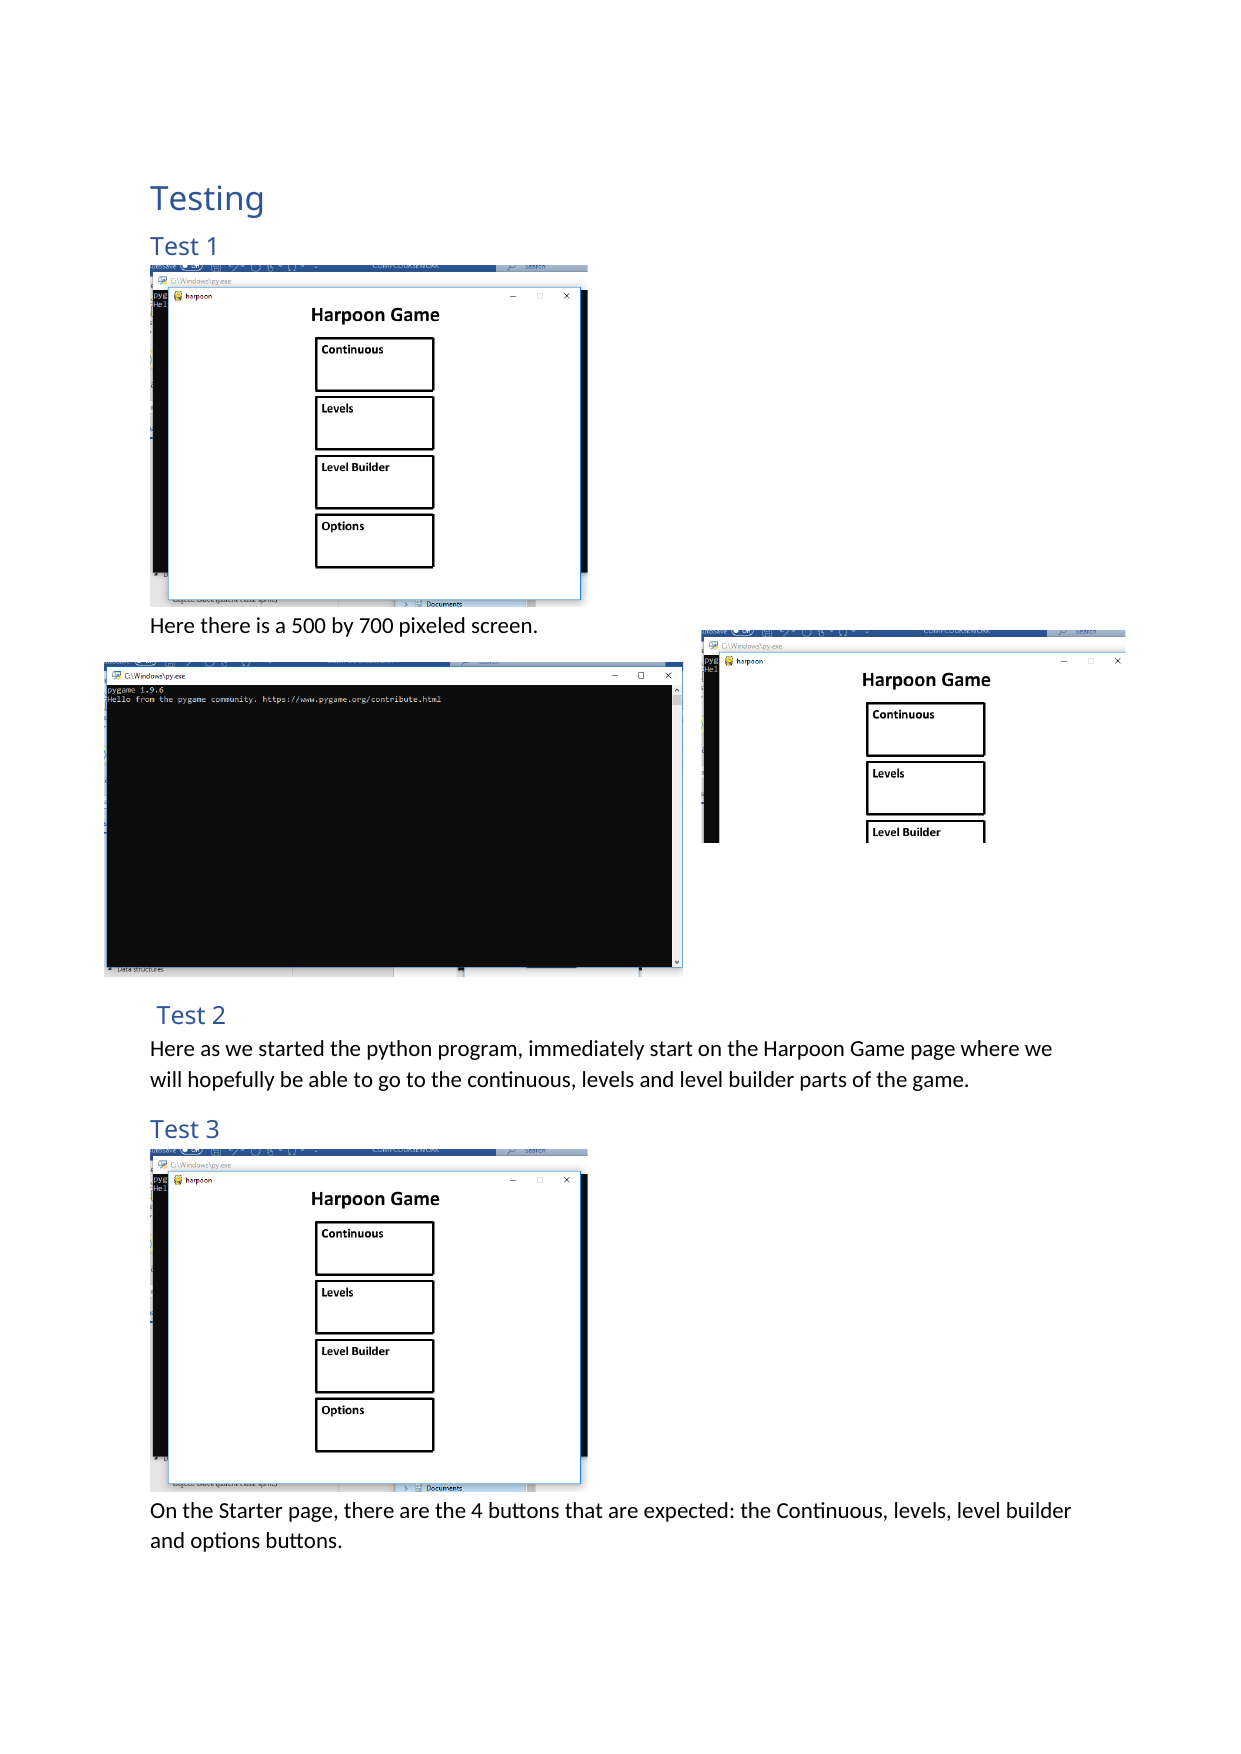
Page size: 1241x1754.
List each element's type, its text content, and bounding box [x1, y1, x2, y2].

picture [104, 662, 684, 977]
subtitle Test 1 [150, 228, 1090, 262]
picture [701, 630, 1126, 843]
picture [150, 1149, 588, 1492]
subtitle Testing [150, 175, 1090, 220]
text Here as we started the python program, immediately start on the Harpoon Game page where we will hopefully be able to go to the continuous, levels and level builder parts of the game. [150, 1034, 1090, 1093]
picture [150, 265, 588, 607]
subtitle Test 3 [150, 1112, 1090, 1146]
